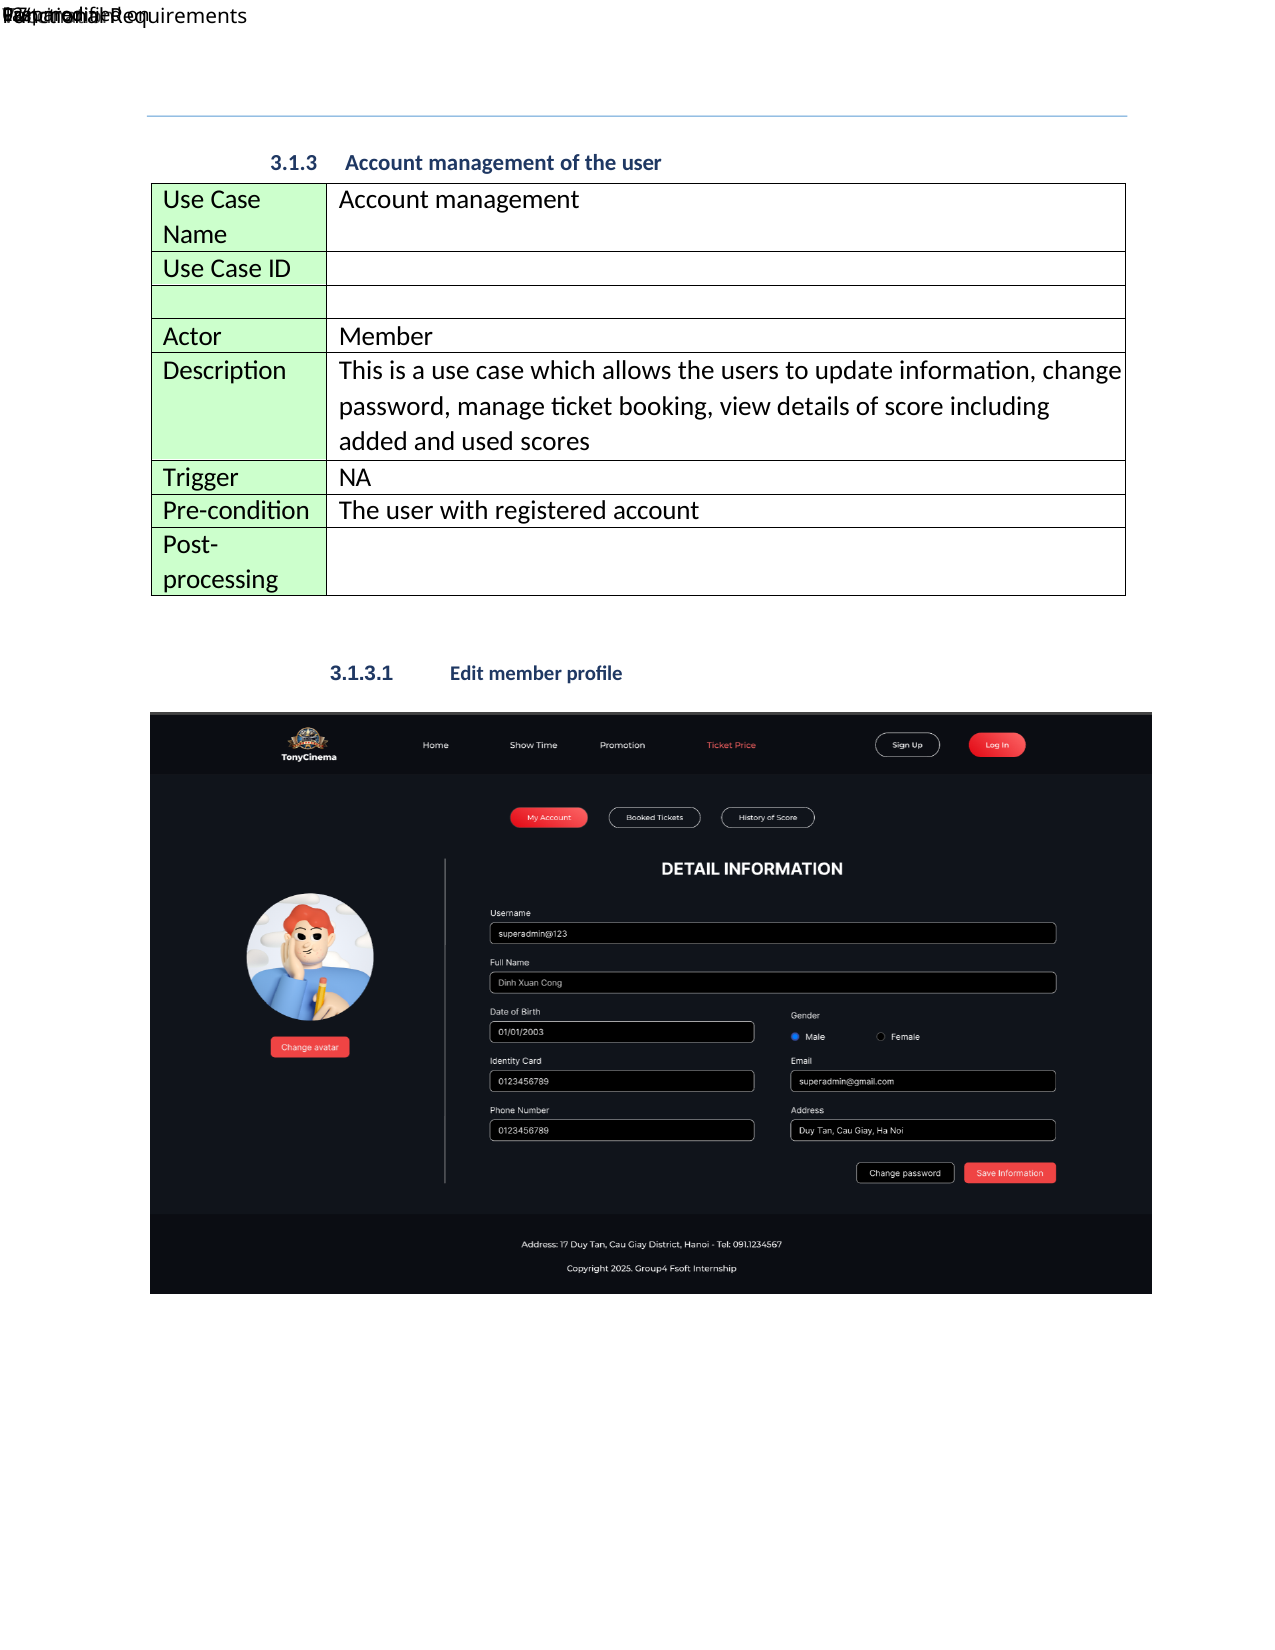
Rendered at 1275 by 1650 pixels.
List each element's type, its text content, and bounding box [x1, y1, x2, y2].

table_cell NA [327, 461, 1125, 494]
table_cell Post- processing [152, 528, 326, 595]
picture [150, 712, 1152, 1294]
table_cell [327, 528, 1125, 595]
table_cell Member [327, 319, 1125, 352]
table_header Use Case Name [152, 184, 326, 251]
table_cell The user with registered account [327, 495, 1125, 527]
table_cell Pre-condition [152, 495, 326, 527]
table_cell Actor [152, 319, 326, 352]
subtitle Account management of the user [270, 148, 1275, 176]
table_cell [327, 286, 1125, 318]
table_cell Description [152, 353, 326, 459]
table_cell This is a use case which allows the users to update information, change password, manage ticket booking, view details of score including added and used scores [327, 353, 1125, 459]
table_cell Use Case ID [152, 252, 326, 284]
table_cell Trigger [152, 461, 326, 494]
subtitle Edit member profile [330, 661, 1275, 686]
table_header Account management [327, 184, 1125, 251]
table_cell [152, 286, 326, 318]
table_cell [327, 252, 1125, 284]
